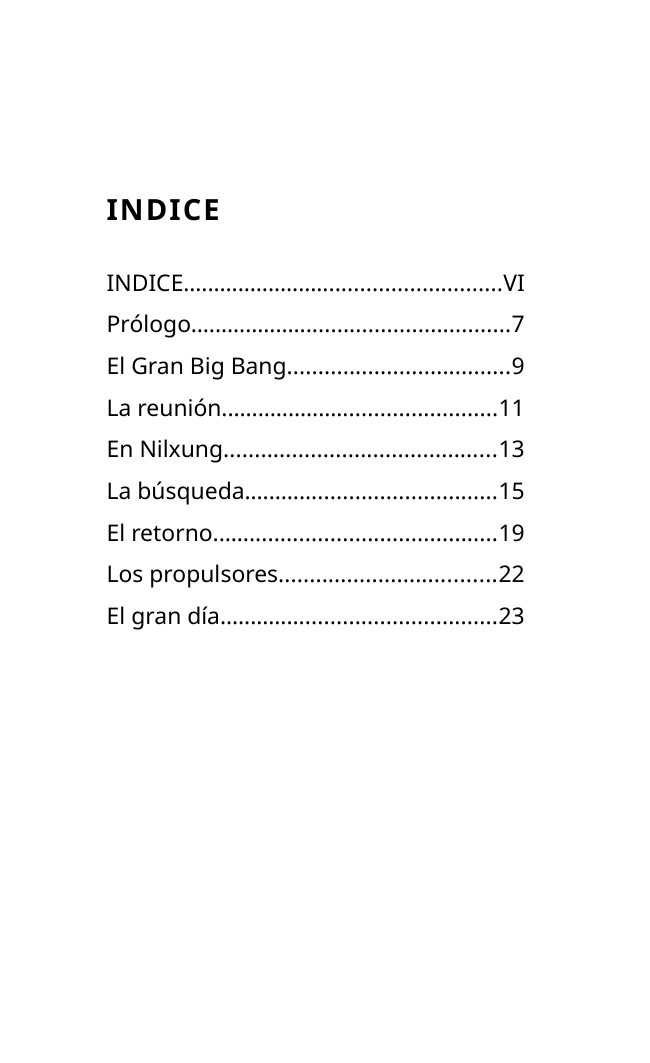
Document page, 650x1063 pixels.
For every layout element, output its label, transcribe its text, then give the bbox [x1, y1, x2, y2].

subtitle INDICE [106, 189, 526, 229]
